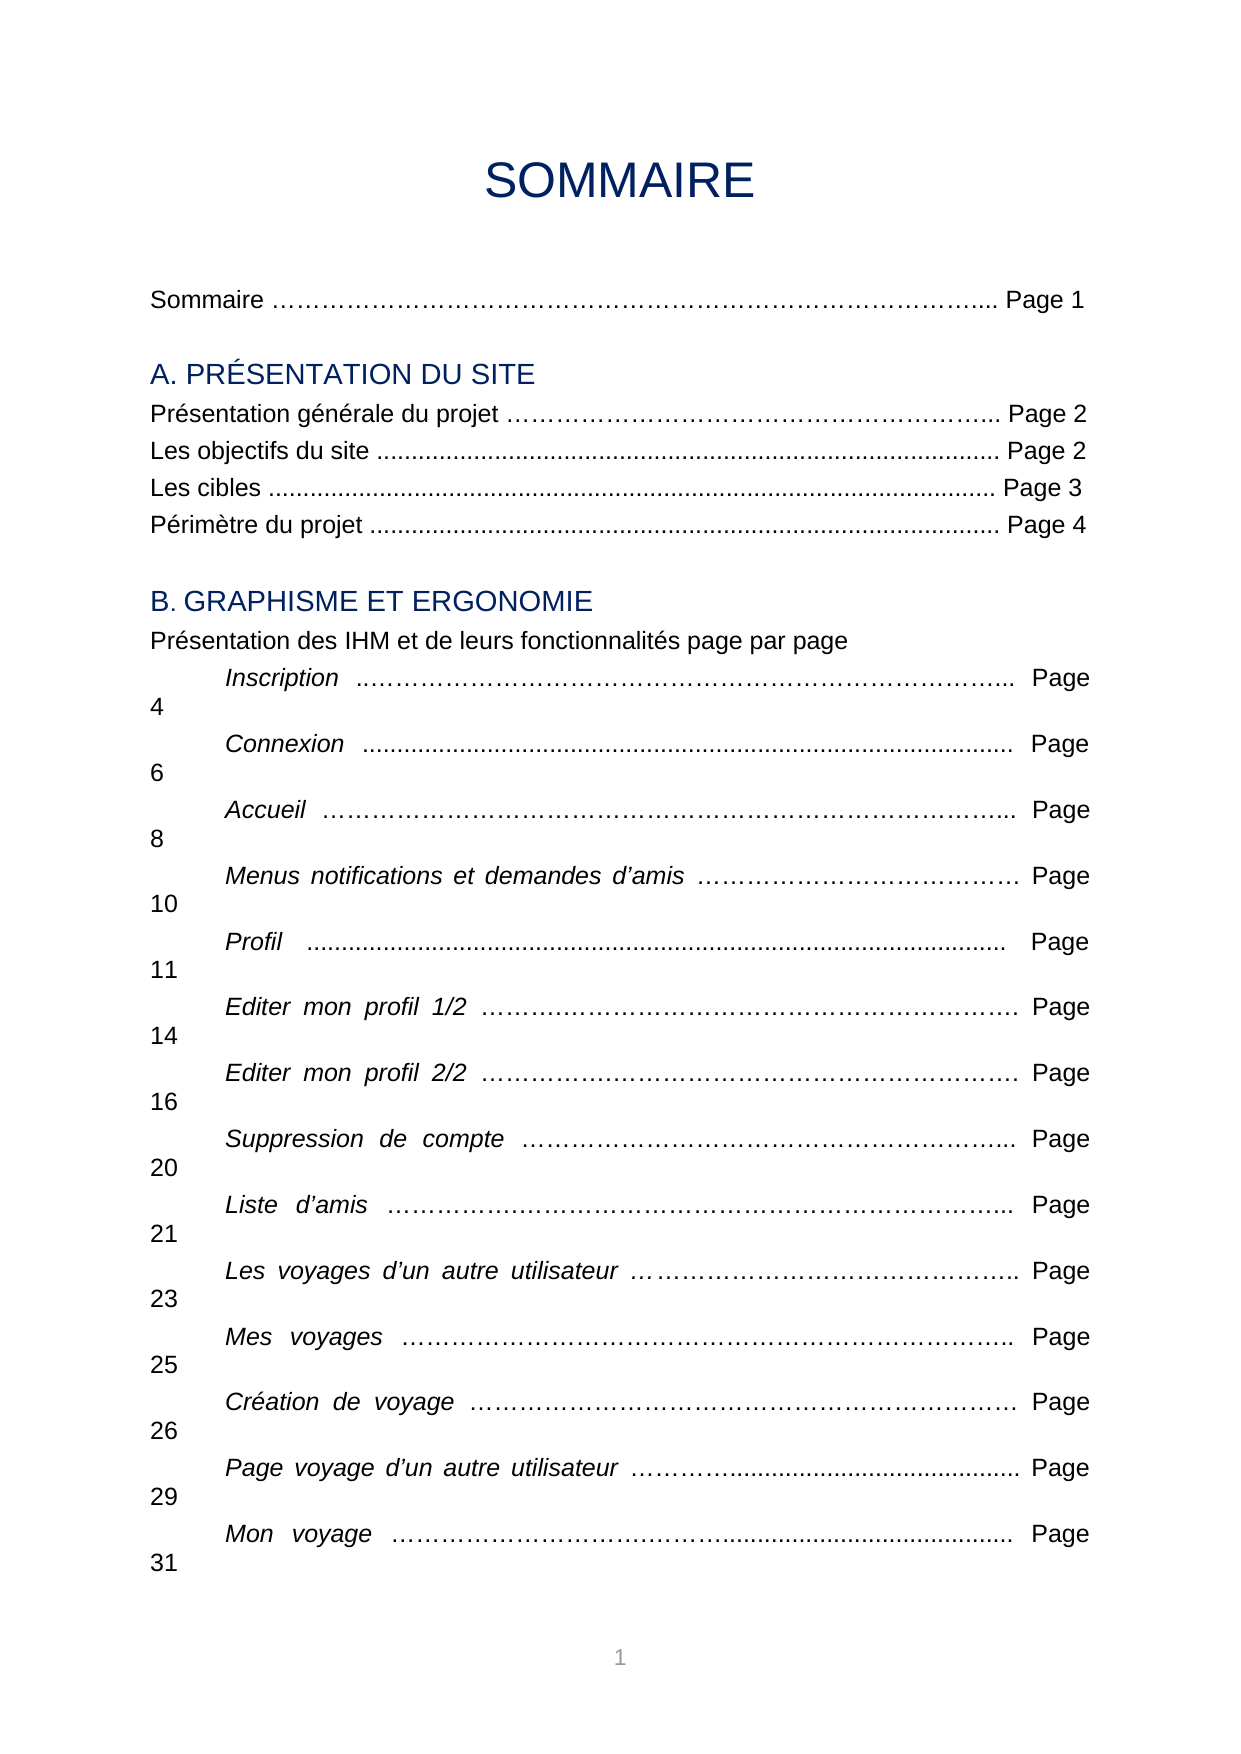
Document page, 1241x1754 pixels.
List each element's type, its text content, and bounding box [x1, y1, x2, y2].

text Liste d’amis …………….…………………………………………………... Page 21 [150, 1190, 1090, 1247]
text Connexion .............................................................................................. Page 6 [150, 729, 1090, 787]
text Mes voyages ……………………………………………………………….. Page 25 [150, 1322, 1090, 1379]
text Editer mon profil 1/2 ……….………………………………………………. Page 14 [150, 992, 1090, 1050]
text Editer mon profil 2/2 …………….…………………………………………. Page 16 [150, 1058, 1090, 1116]
text Présentation des IHM et de leurs fonctionnalités page par page [150, 626, 1090, 655]
text Périmètre du projet ........................................................................................... Page 4 [150, 510, 1090, 539]
text Accueil ………………………………………………………………………... Page 8 [150, 795, 1090, 852]
text Les cibles ......................................................................................................... Page 3 [150, 473, 1090, 502]
text Sommaire ………………………………………………………………………….... Page 1 [150, 285, 1090, 314]
text A. PRÉSENTATION DU SITE [150, 357, 1090, 391]
text Menus notifications et demandes d’amis ………………………………… Page 10 [150, 861, 1090, 918]
text Création de voyage ………………………………………………………… Page 26 [150, 1387, 1090, 1445]
text SOMMAIRE [150, 150, 1090, 207]
text Profil ..................................................................................................... Page 11 [150, 927, 1090, 984]
text Page voyage d’un autre utilisateur ………….......................................... Page 29 [150, 1453, 1090, 1511]
text B. GRAPHISME ET ERGONOMIE [150, 584, 1090, 618]
text Suppression de compte …………………………………………………... Page 20 [150, 1124, 1090, 1182]
text Les objectifs du site .......................................................................................... Page 2 [150, 436, 1090, 465]
text Inscription ..…………………………………………………………………... Page 4 [150, 663, 1090, 721]
text Présentation générale du projet …………………………………………………... Page 2 [150, 399, 1090, 428]
text Mon voyage ………………………….……….......................................... Page 31 [150, 1519, 1090, 1577]
text Les voyages d’un autre utilisateur ……………………………………….. Page 23 [150, 1256, 1090, 1313]
